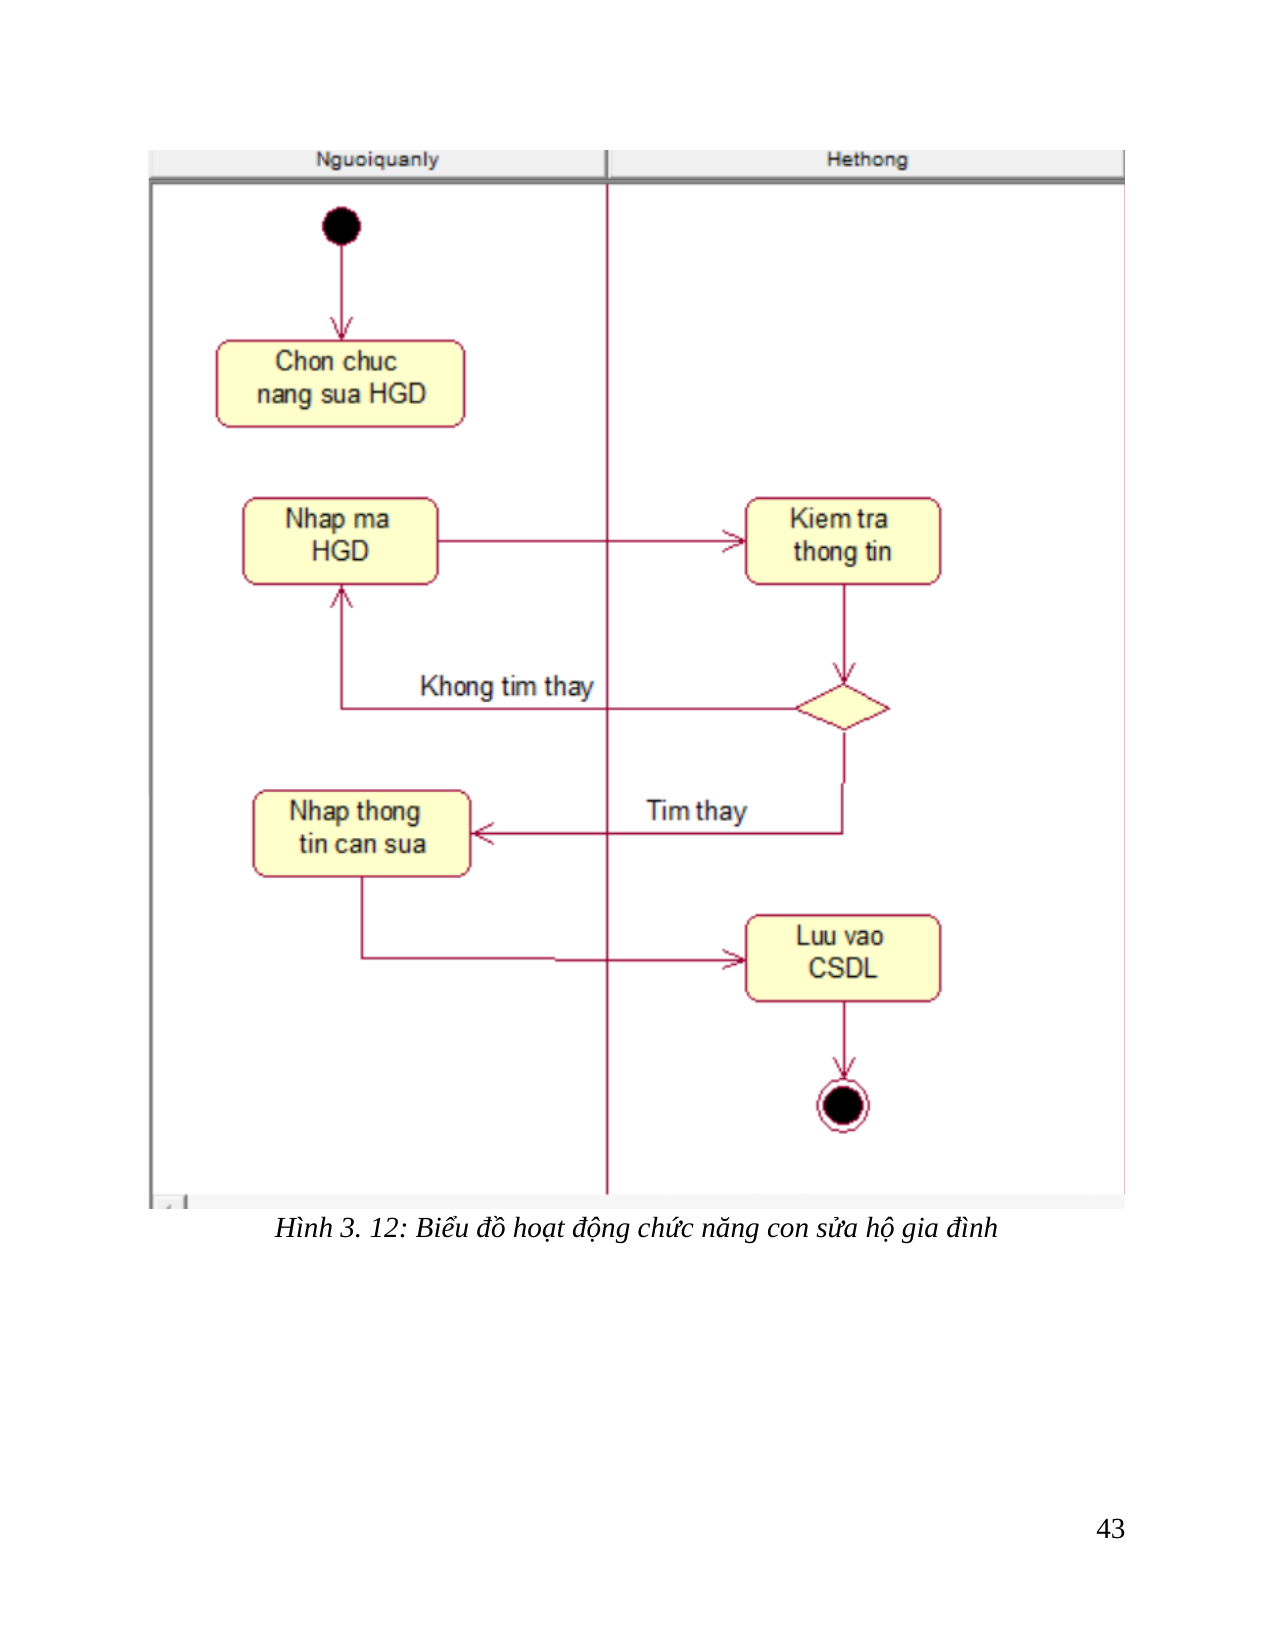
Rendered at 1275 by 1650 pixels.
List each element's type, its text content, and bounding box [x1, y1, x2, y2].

picture [148, 150, 1125, 1209]
text Hình 3. 12: Biểu đồ hoạt động chức năng con sửa hộ gia đình [150, 1211, 1125, 1244]
